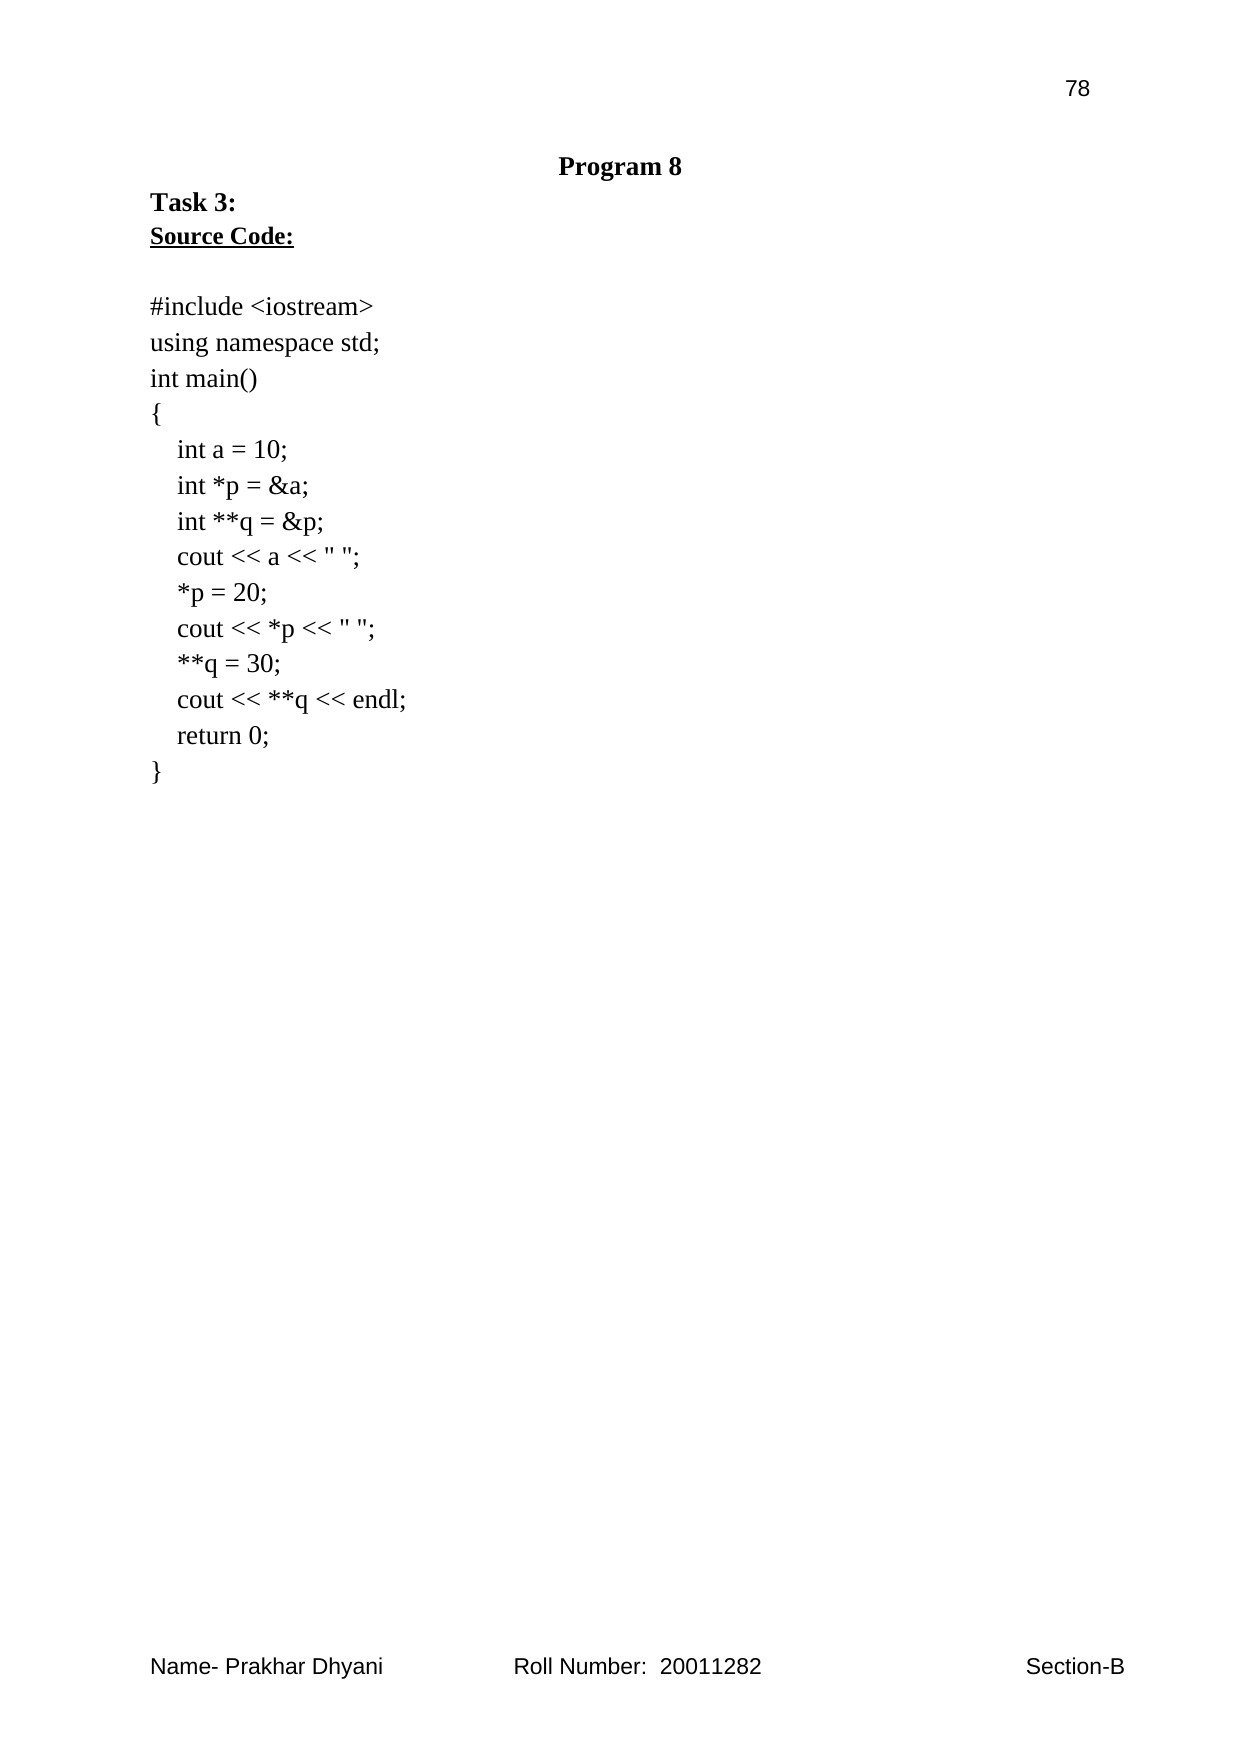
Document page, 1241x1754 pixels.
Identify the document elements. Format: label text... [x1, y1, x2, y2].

text cout << a << " "; [150, 540, 1090, 571]
text **q = 30; [150, 647, 1090, 679]
text Task 3: [150, 186, 1090, 217]
text cout << *p << " "; [150, 612, 1090, 643]
text Source Code: [150, 221, 1090, 250]
text int *p = &a; [150, 469, 1090, 500]
text *p = 20; [150, 576, 1090, 607]
text using namespace std; [150, 326, 1090, 357]
text int main() [150, 362, 1090, 393]
text cout << **q << endl; [150, 683, 1090, 714]
text { [150, 397, 1090, 428]
text } [150, 755, 1090, 786]
text return 0; [150, 719, 1090, 750]
text Program 8 [150, 150, 1090, 181]
text int a = 10; [150, 433, 1090, 464]
text #include <iostream> [150, 290, 1090, 321]
text int **q = &p; [150, 504, 1090, 536]
